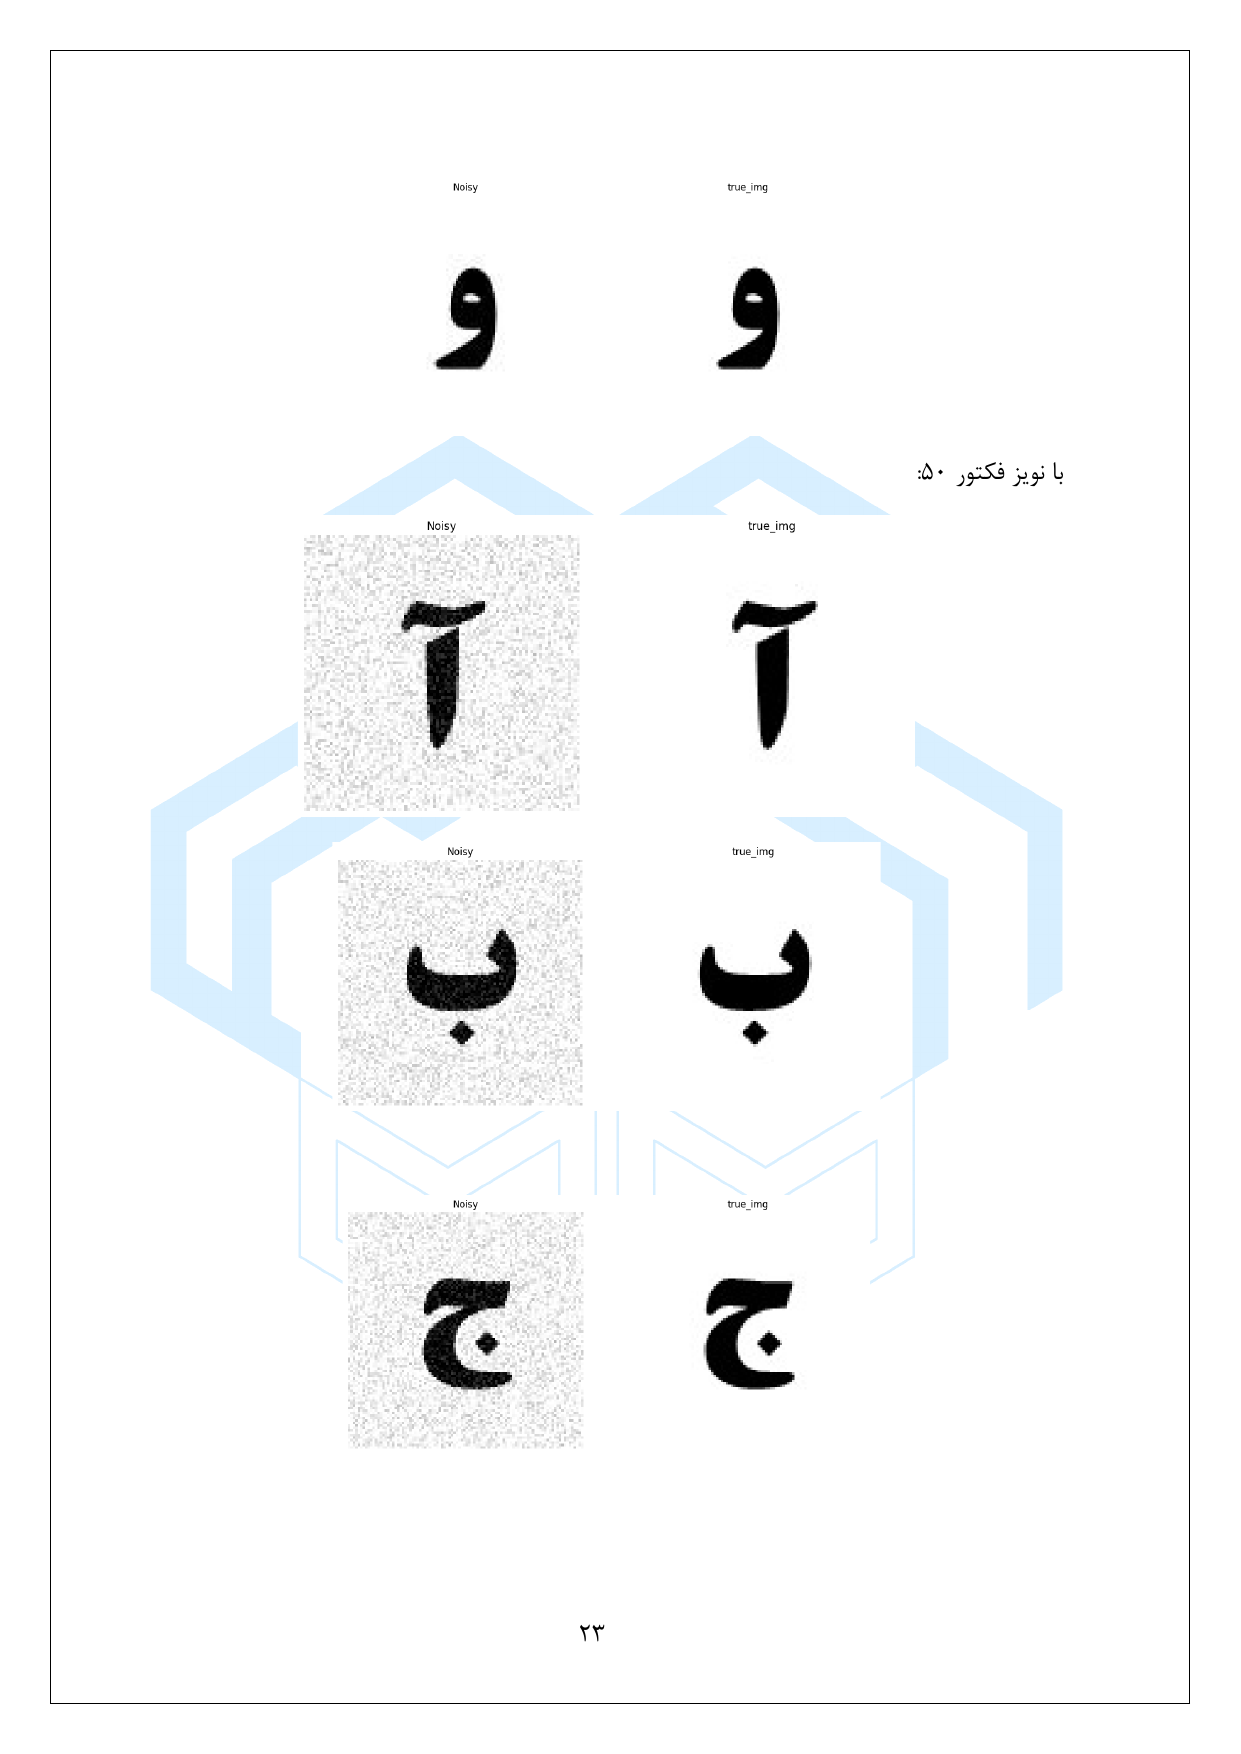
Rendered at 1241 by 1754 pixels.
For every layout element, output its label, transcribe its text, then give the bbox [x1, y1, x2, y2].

picture [342, 1195, 871, 1454]
text با نویز فکتور 50: [150, 461, 1063, 490]
picture [332, 842, 881, 1111]
picture [342, 177, 871, 436]
picture [297, 515, 915, 817]
